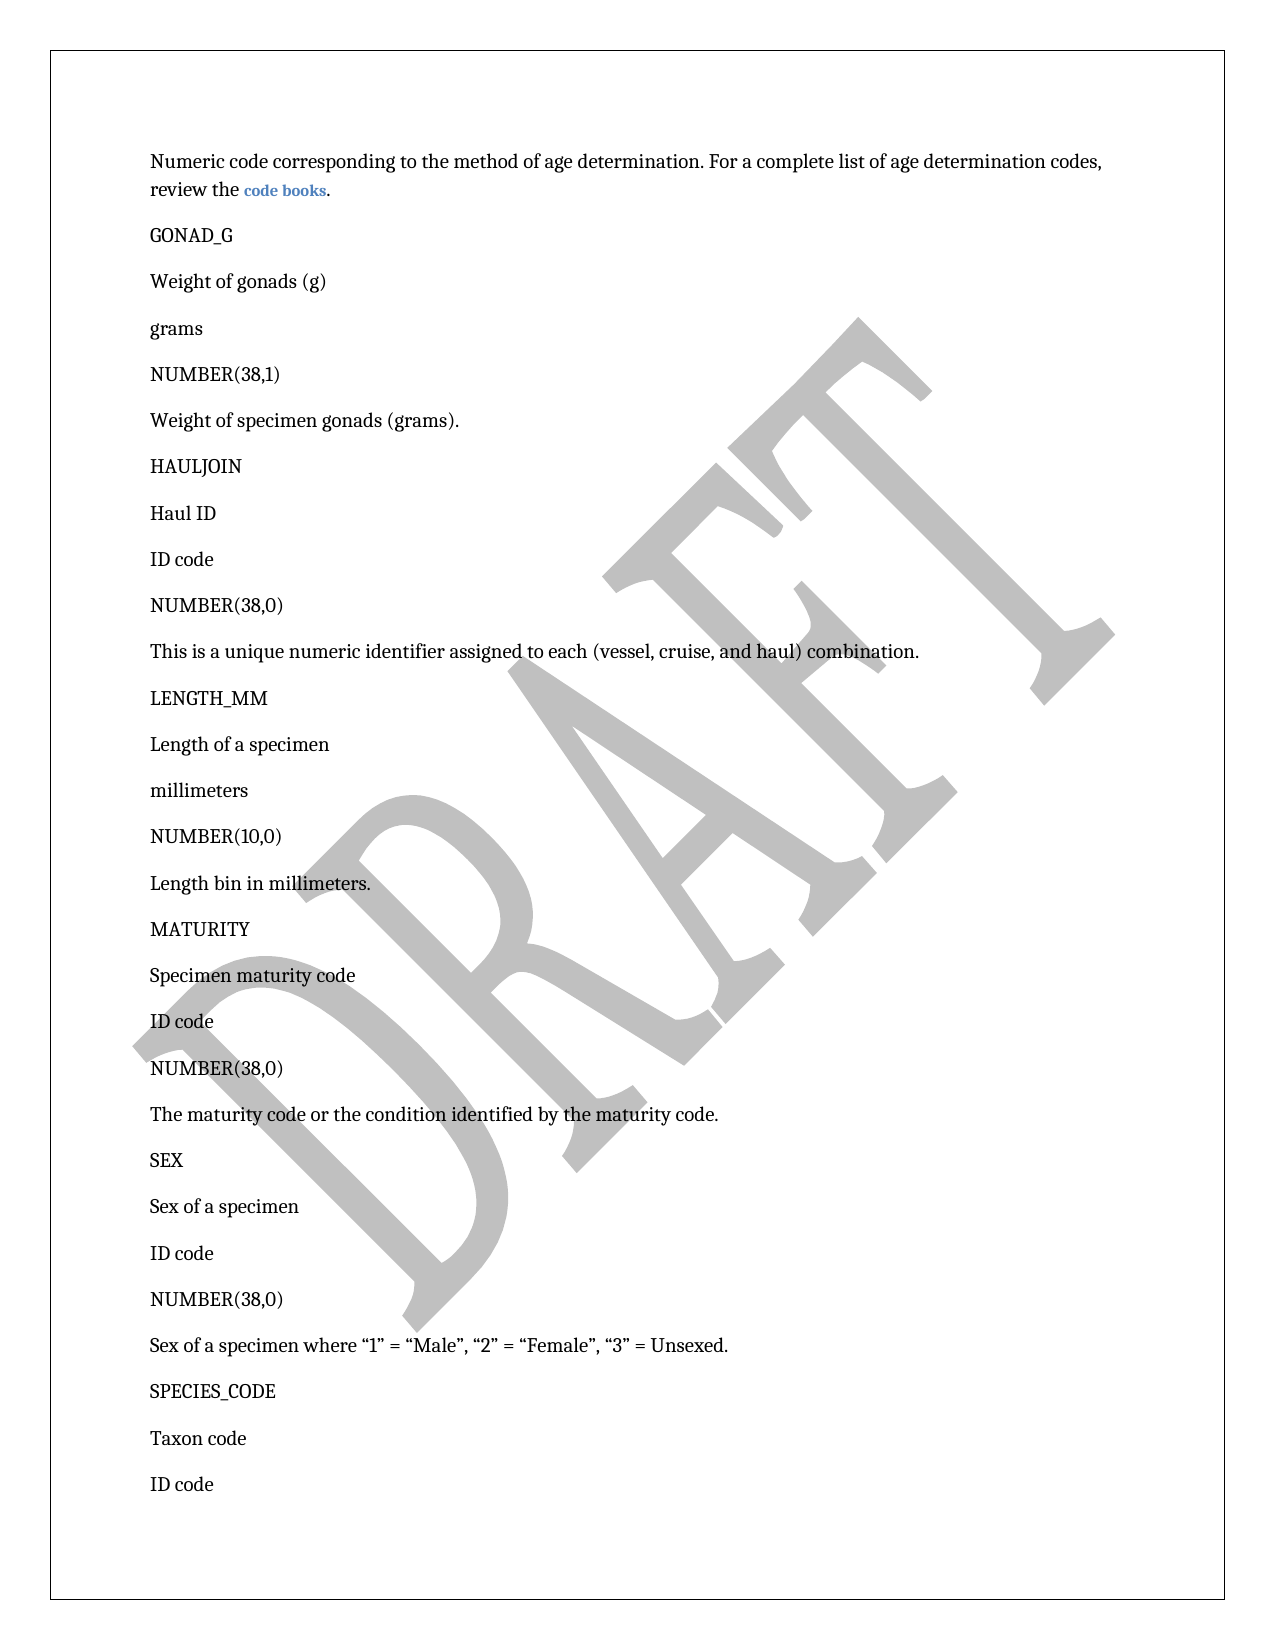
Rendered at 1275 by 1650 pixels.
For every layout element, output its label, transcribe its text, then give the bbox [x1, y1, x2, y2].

text LENGTH_MM [150, 686, 1125, 710]
text NUMBER(38,0) [150, 1056, 1125, 1080]
text Haul ID [150, 501, 1125, 525]
text ID code [150, 1241, 1125, 1265]
text MATURITY [150, 917, 1125, 941]
text ID code [150, 547, 1125, 571]
text Weight of specimen gonads (grams). [150, 409, 1125, 433]
text ID code [150, 1010, 1125, 1034]
text SEX [150, 1149, 1125, 1173]
text The maturity code or the condition identified by the maturity code. [150, 1102, 1125, 1126]
text NUMBER(38,0) [150, 594, 1125, 618]
text Length of a specimen [150, 732, 1125, 756]
text This is a unique numeric identifier assigned to each (vessel, cruise, and haul) combination. [150, 640, 1125, 664]
text grams [150, 316, 1125, 340]
text Sex of a specimen where “1” = “Male”, “2” = “Female”, “3” = Unsexed. [150, 1334, 1125, 1358]
text millimeters [150, 779, 1125, 803]
text GONAD_G [150, 224, 1125, 248]
text NUMBER(38,1) [150, 362, 1125, 386]
text Numeric code corresponding to the method of age determination. For a complete list of age determination codes, review the code books. [150, 150, 1125, 201]
text Taxon code [150, 1426, 1125, 1450]
text NUMBER(38,0) [150, 1287, 1125, 1311]
text HAULJOIN [150, 455, 1125, 479]
text SPECIES_CODE [150, 1380, 1125, 1404]
text ID code [150, 1472, 1125, 1496]
text NUMBER(10,0) [150, 825, 1125, 849]
text Weight of gonads (g) [150, 270, 1125, 294]
text Specimen maturity code [150, 964, 1125, 988]
text Length bin in millimeters. [150, 871, 1125, 895]
text Sex of a specimen [150, 1195, 1125, 1219]
